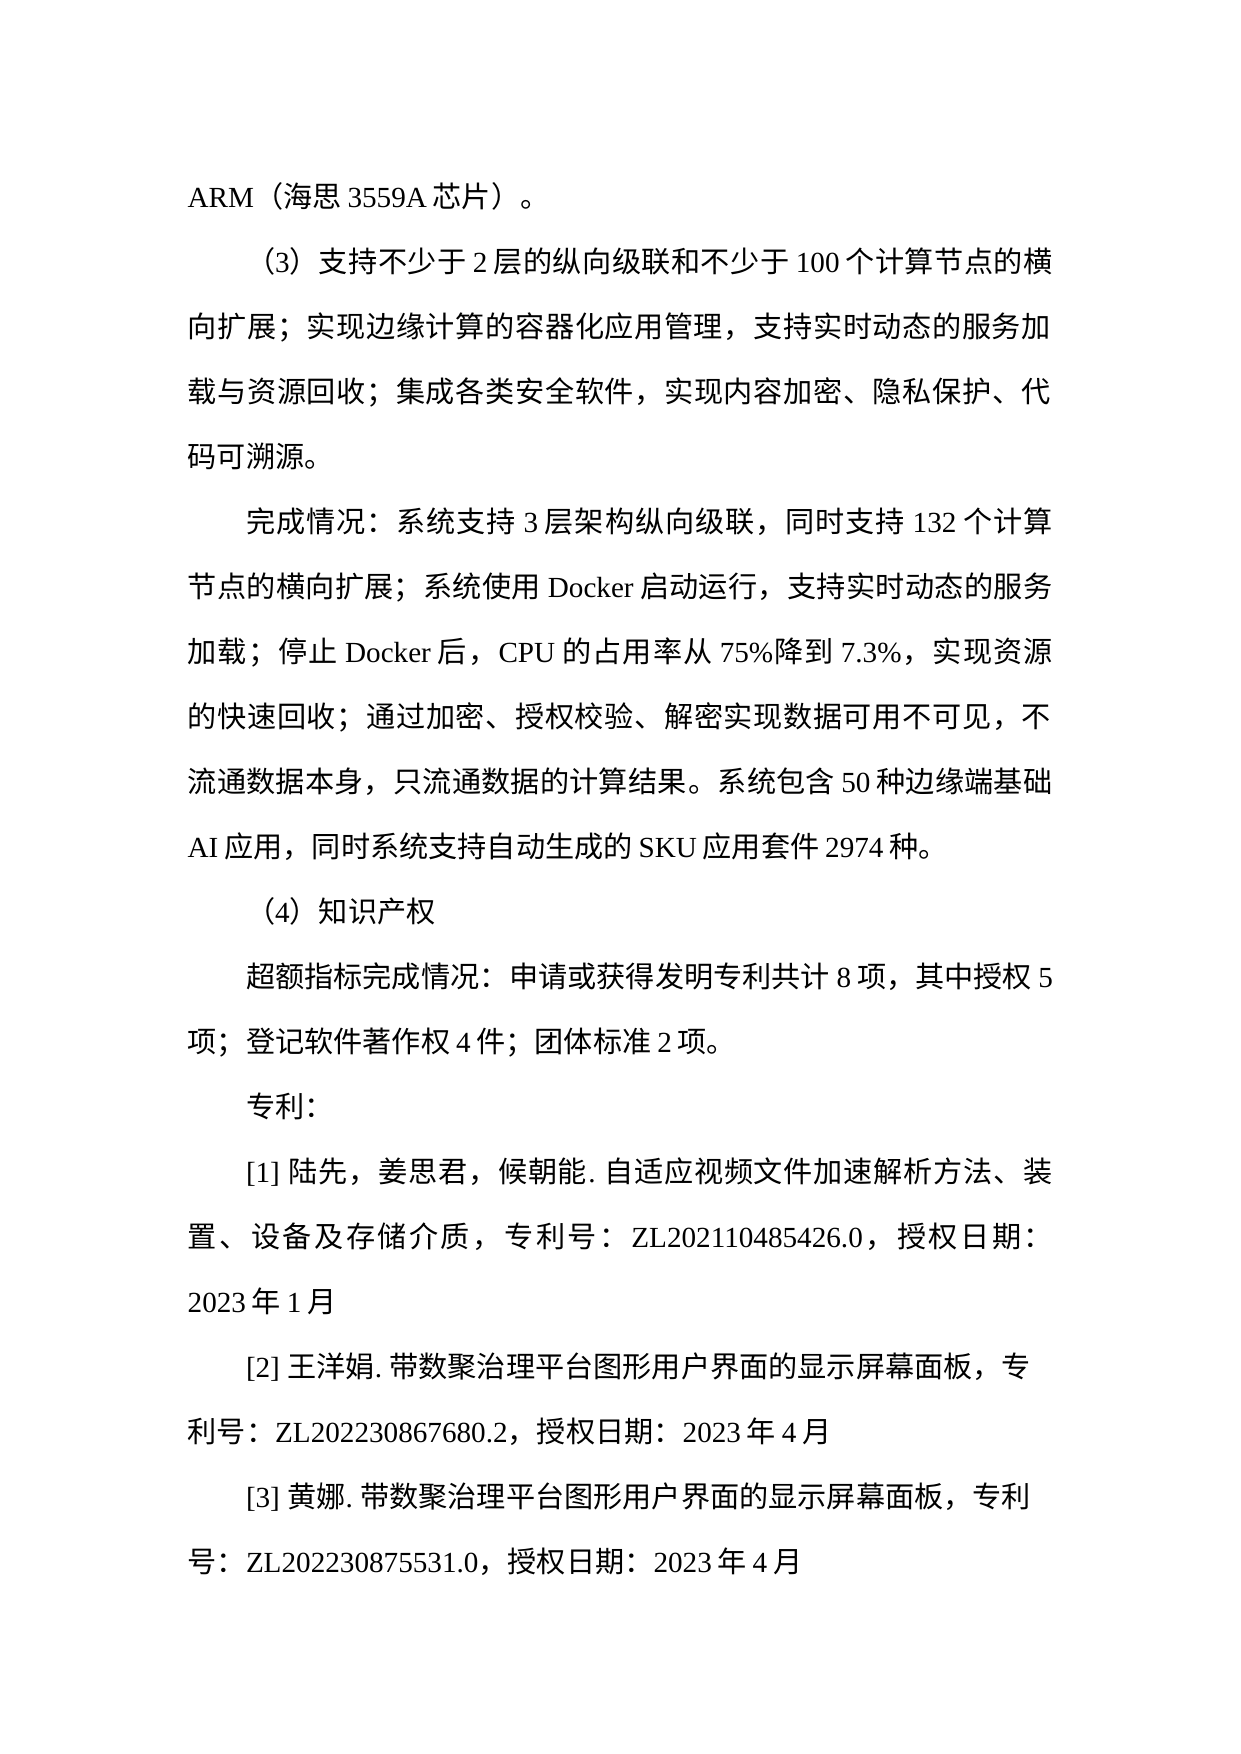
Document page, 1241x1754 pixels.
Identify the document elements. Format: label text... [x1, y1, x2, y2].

text 超额指标完成情况：申请或获得发明专利共计8项，其中授权5项；登记软件著作权4件；团体标准2项。 [187, 942, 1053, 1072]
text [3] 黄娜. 带数聚治理平台图形用户界面的显示屏幕面板，专利号：ZL202230875531.0，授权日期：2023年4月 [187, 1462, 1053, 1592]
list 知识产权 [187, 877, 1053, 942]
text 专利： [187, 1072, 1053, 1137]
text 完成情况：系统支持3层架构纵向级联，同时支持132个计算节点的横向扩展；系统使用Docker启动运行，支持实时动态的服务加载；停止Docker后，CPU的占用率从75%降到7.3%，实现资源的快速回收；通过加密、授权校验、解密实现数据可用不可见，不流通数据本身，只流通数据的计算结果。系统包含50种边缘端基础AI应用，同时系统支持自动生成的SKU应用套件2974种。 [187, 487, 1053, 877]
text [187, 162, 1053, 227]
text [1] 陆先，姜思君，候朝能. 自适应视频文件加速解析方法、装置、设备及存储介质，专利号：ZL202110485426.0，授权日期：2023年1月 [187, 1137, 1053, 1332]
list 支持不少于2层的纵向级联和不少于100个计算节点的横向扩展；实现边缘计算的容器化应用管理，支持实时动态的服务加载与资源回收；集成各类安全软件，实现内容加密、隐私保护、代码可溯源。 [187, 227, 1053, 487]
text [2] 王洋娟. 带数聚治理平台图形用户界面的显示屏幕面板，专利号：ZL202230867680.2，授权日期：2023年4月 [187, 1332, 1053, 1462]
